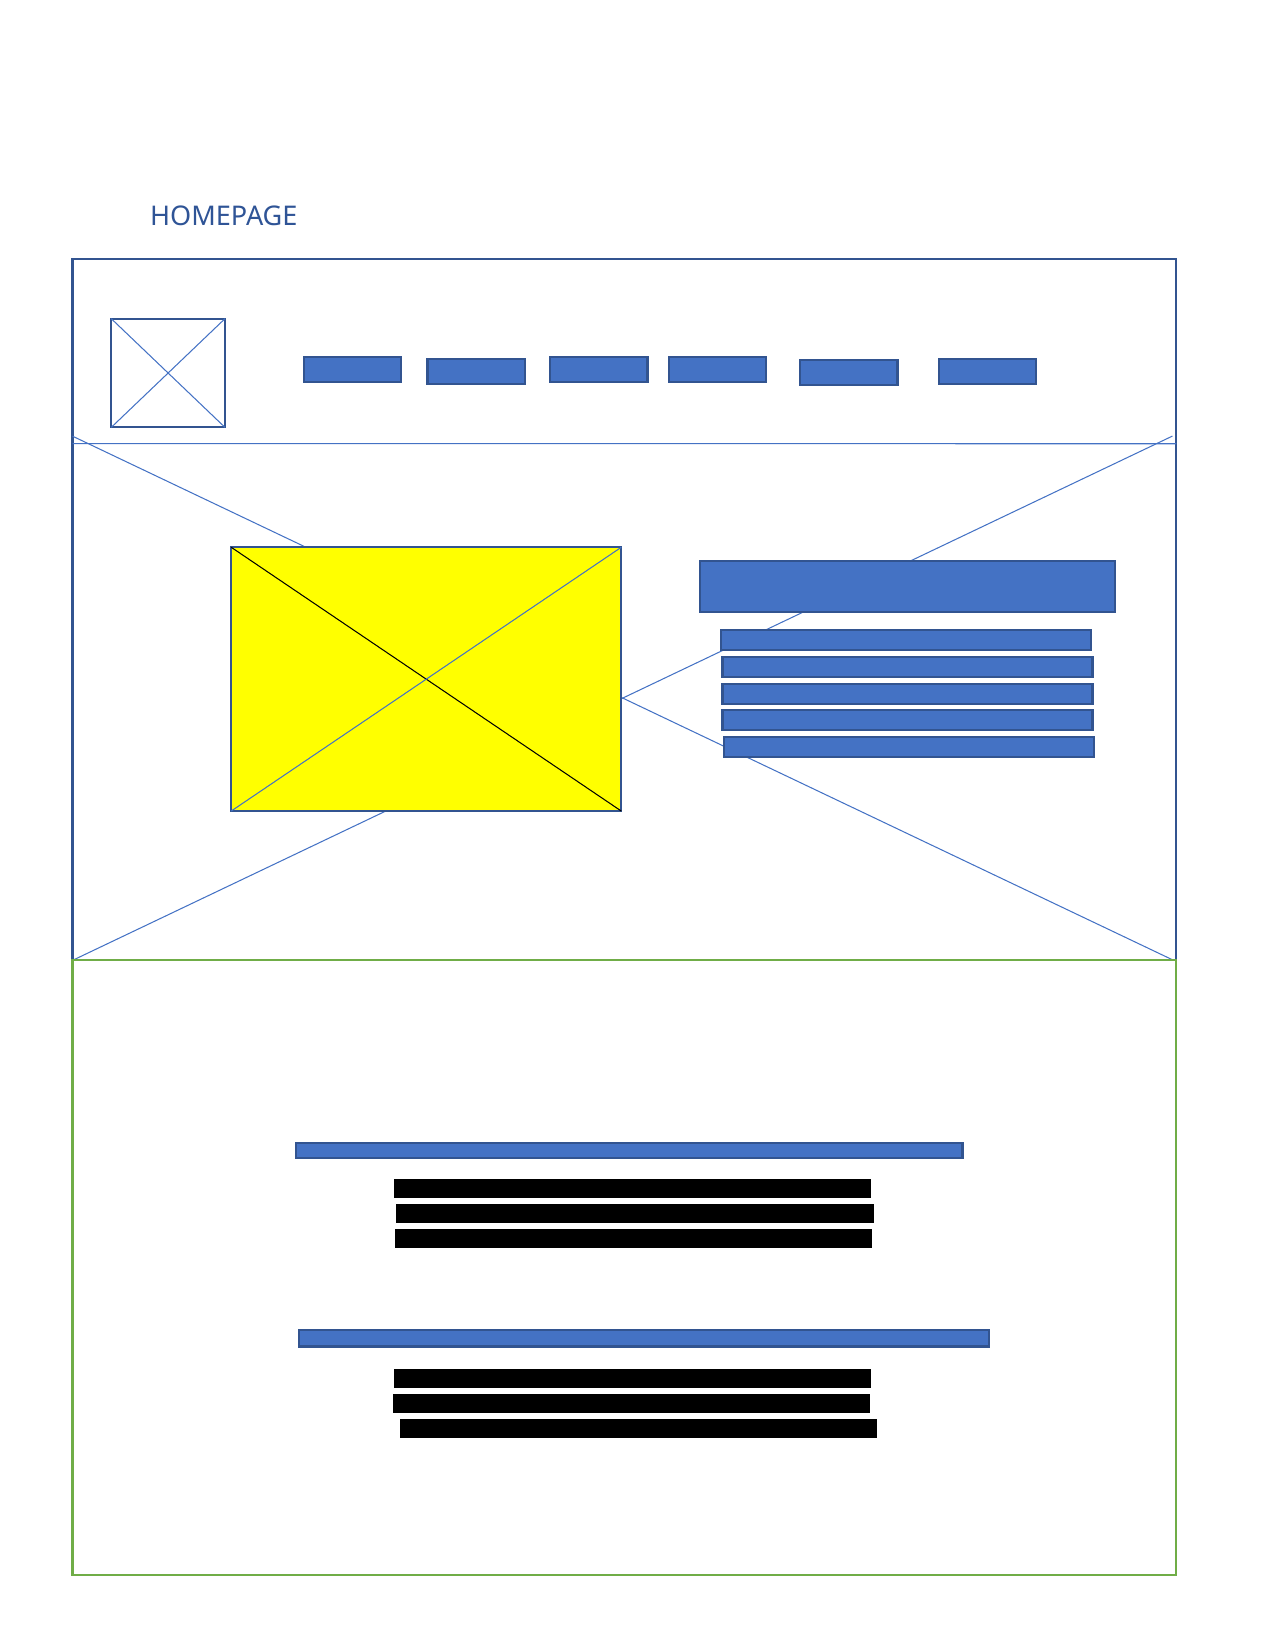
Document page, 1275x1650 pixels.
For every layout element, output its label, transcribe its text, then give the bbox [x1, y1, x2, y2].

subtitle HOMEPAGE [150, 197, 1125, 234]
